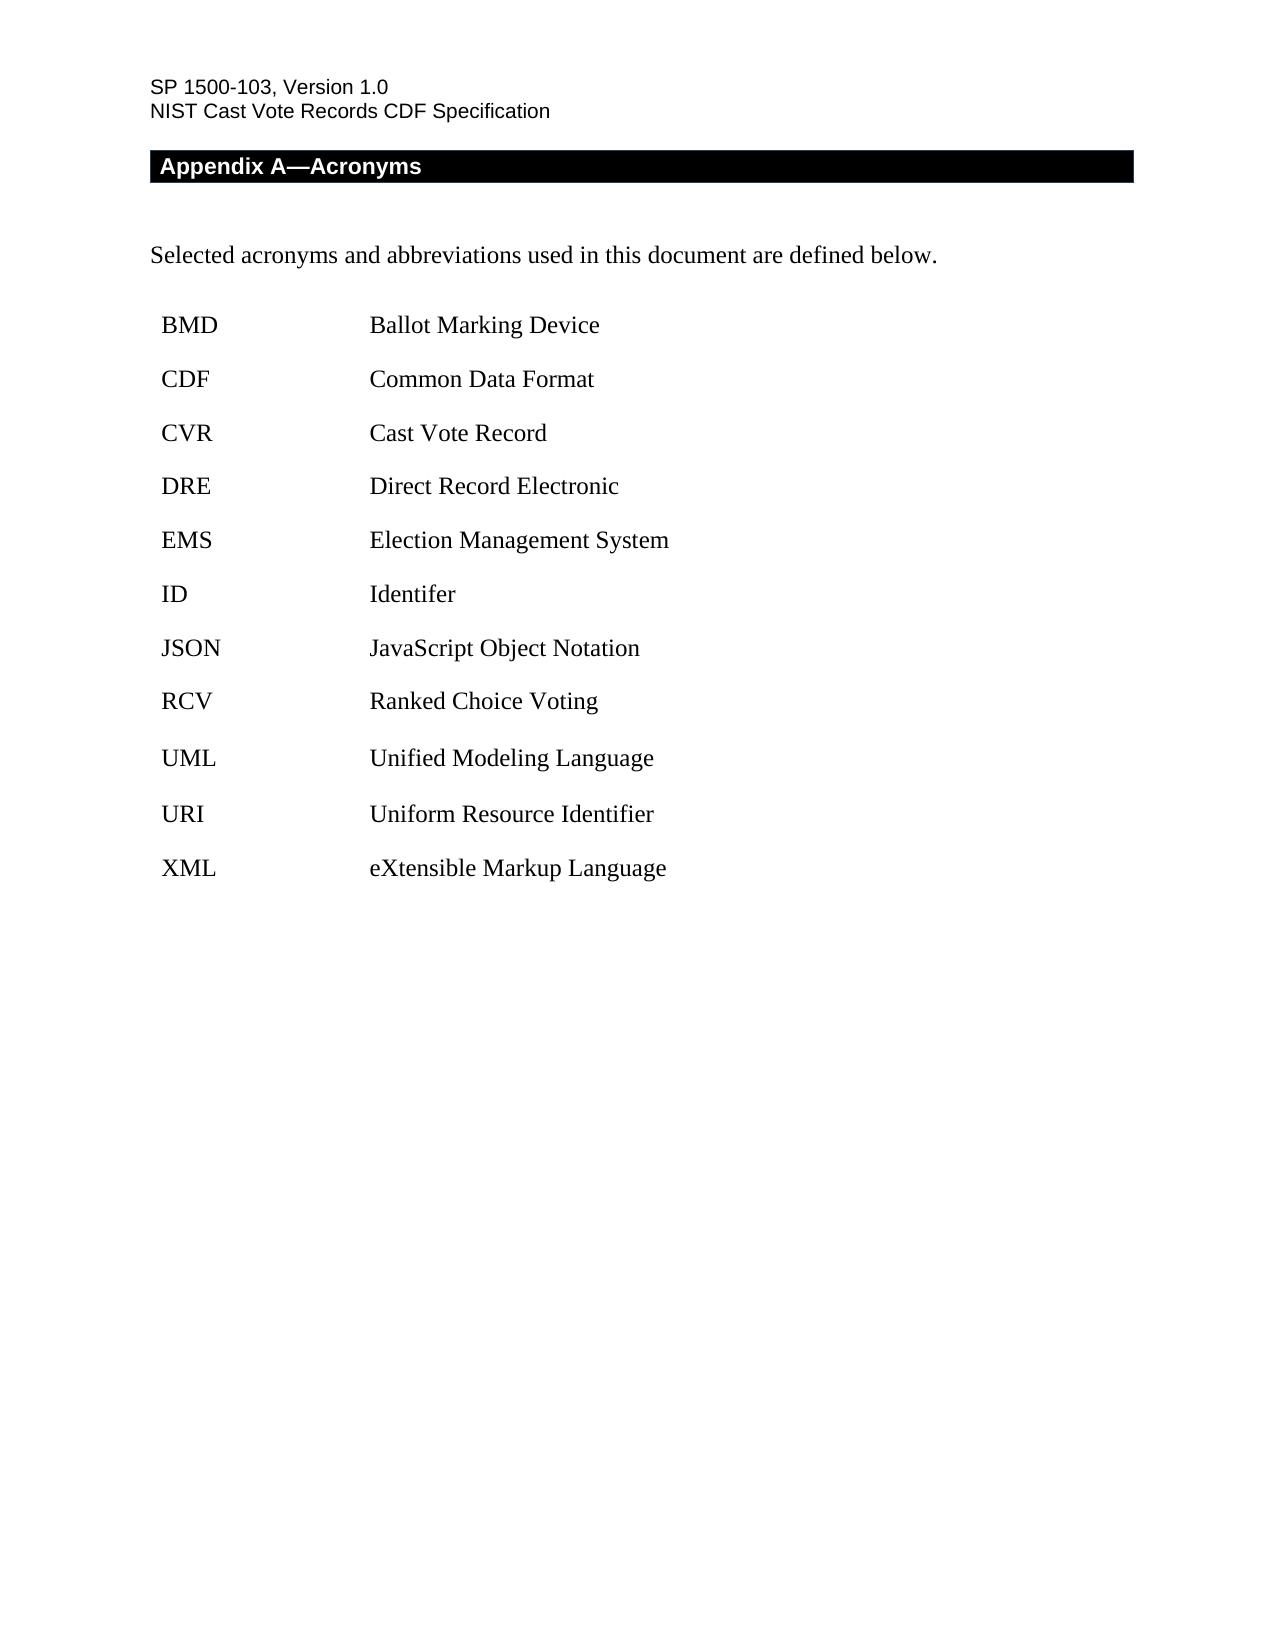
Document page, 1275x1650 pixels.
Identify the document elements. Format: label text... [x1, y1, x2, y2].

table_cell eXtensible Markup Language [358, 840, 1117, 894]
table_cell CDF [150, 351, 358, 405]
table_header BMD [150, 298, 358, 351]
subtitle Acronyms [151, 151, 1133, 182]
table_cell Ranked Choice Voting [358, 674, 1117, 728]
table_cell Uniform Resource Identifier [358, 787, 1117, 840]
table_cell Identifer [358, 566, 1117, 620]
table_cell Unified Modeling Language [358, 728, 1117, 787]
table_cell RCV [150, 674, 358, 728]
table_cell EMS [150, 513, 358, 566]
table_cell JSON [150, 620, 358, 674]
table_cell JavaScript Object Notation [358, 620, 1117, 674]
table_cell UML [150, 728, 358, 787]
table_cell Election Management System [358, 513, 1117, 566]
text Selected acronyms and abbreviations used in this document are defined below. [150, 240, 1125, 269]
table_header Ballot Marking Device [358, 298, 1117, 351]
table_cell URI [150, 787, 358, 840]
table_cell Cast Vote Record [358, 405, 1117, 459]
table_cell Common Data Format [358, 351, 1117, 405]
table_cell ID [150, 566, 358, 620]
table_cell DRE [150, 459, 358, 513]
table_cell XML [150, 840, 358, 894]
table_cell Direct Record Electronic [358, 459, 1117, 513]
table_cell CVR [150, 405, 358, 459]
